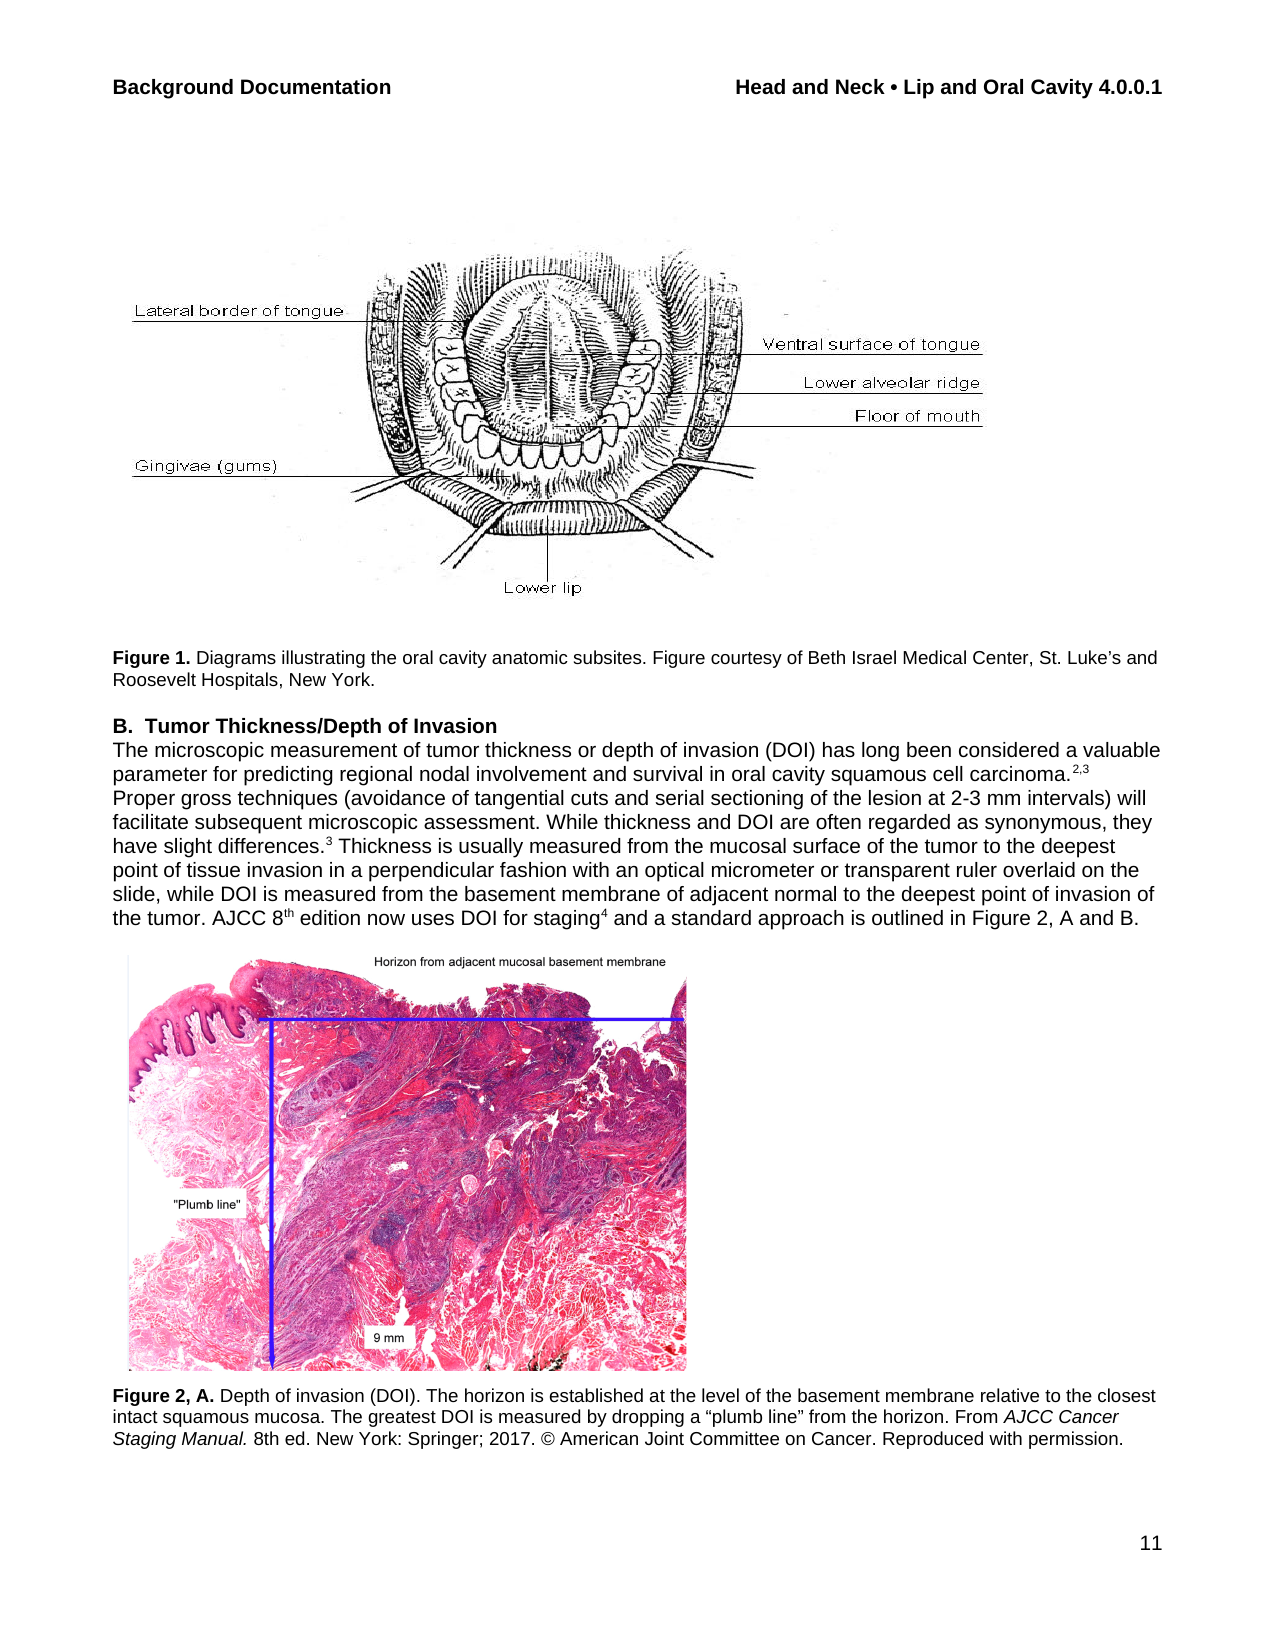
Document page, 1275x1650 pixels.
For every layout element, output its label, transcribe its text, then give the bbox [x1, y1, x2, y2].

text Figure 2, A. Depth of invasion (DOI). The horizon is established at the level of the basement membrane relative to the closest intact squamous mucosa. The greatest DOI is measured by dropping a “plumb line” from the horizon. From AJCC Cancer Staging Manual. 8th ed. New York: Springer; 2017. © American Joint Committee on Cancer. Reproduced with permission. [112, 1385, 1162, 1449]
text B. Tumor Thickness/Depth of Invasion [112, 714, 1162, 738]
text Figure 1. Diagrams illustrating the oral cavity anatomic subsites. Figure courtesy of Beth Israel Medical Center, St. Luke’s and Roosevelt Hospitals, New York. [112, 647, 1162, 690]
text The microscopic measurement of tumor thickness or depth of invasion (DOI) has long been considered a valuable parameter for predicting regional nodal involvement and survival in oral cavity squamous cell carcinoma.2,3 Proper gross techniques (avoidance of tangential cuts and serial sectioning of the lesion at 2-3 mm intervals) will facilitate subsequent microscopic assessment. While thickness and DOI are often regarded as synonymous, they have slight differences.3 Thickness is usually measured from the mucosal surface of the tumor to the deepest point of tissue invasion in a perpendicular fashion with an optical micrometer or transparent ruler overlaid on the slide, while DOI is measured from the basement membrane of adjacent normal to the deepest point of invasion of the tumor. AJCC 8th edition now uses DOI for staging4 and a standard approach is outlined in Figure 2, A and B. [112, 738, 1162, 929]
picture [127, 955, 687, 1371]
picture [112, 150, 997, 647]
